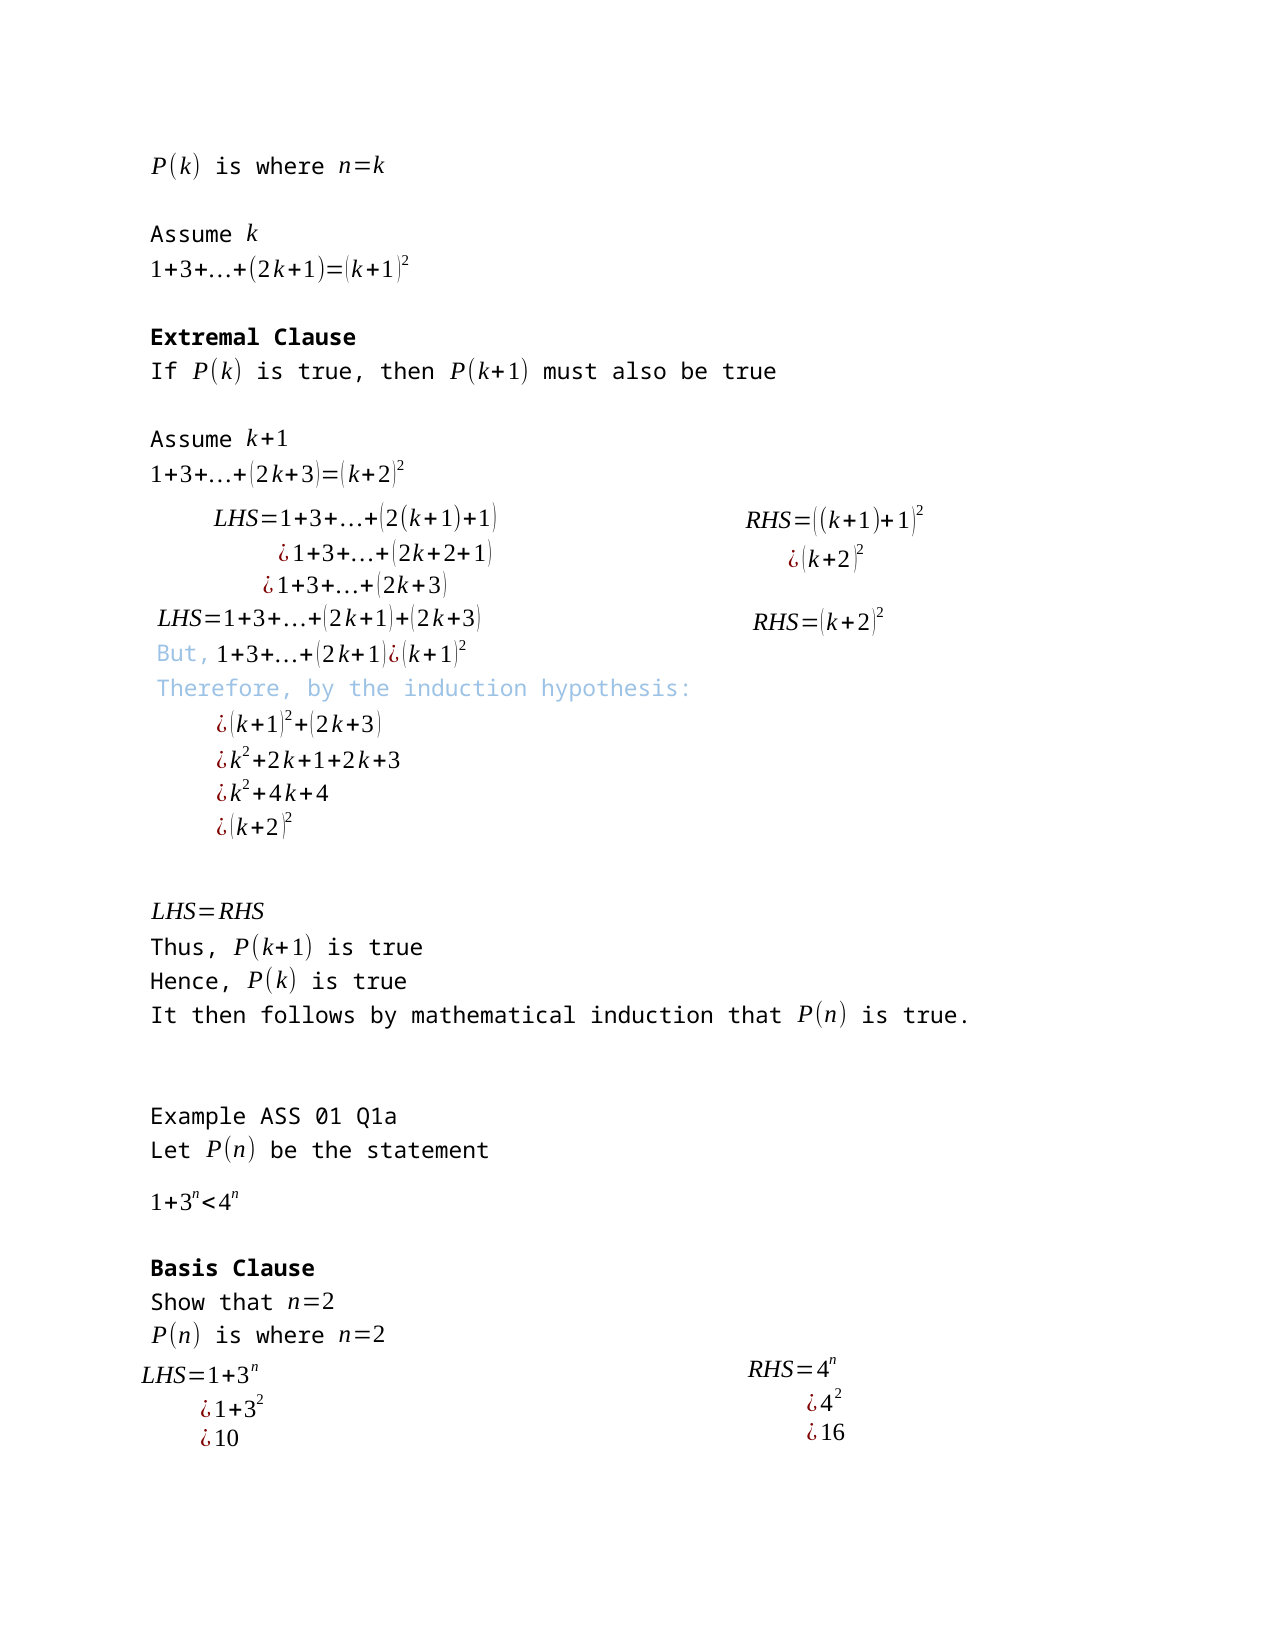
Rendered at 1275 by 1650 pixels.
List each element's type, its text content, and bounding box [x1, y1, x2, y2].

text Thus, is true [150, 931, 1125, 962]
text Basis Clause [150, 1252, 1125, 1283]
text Show that [150, 1285, 1125, 1317]
text Hence, is true [150, 965, 1125, 996]
text Let be the statement [150, 1134, 1125, 1165]
text Example ASS 01 Q1a [150, 1100, 1125, 1131]
text Assume [150, 217, 1125, 249]
text is where [150, 1319, 1125, 1350]
text is where [150, 150, 1125, 181]
text If is true, then must also be true [150, 355, 1125, 386]
text It then follows by mathematical induction that is true. [150, 999, 1125, 1030]
text Extremal Clause [150, 321, 1125, 353]
text Assume [150, 423, 1125, 454]
